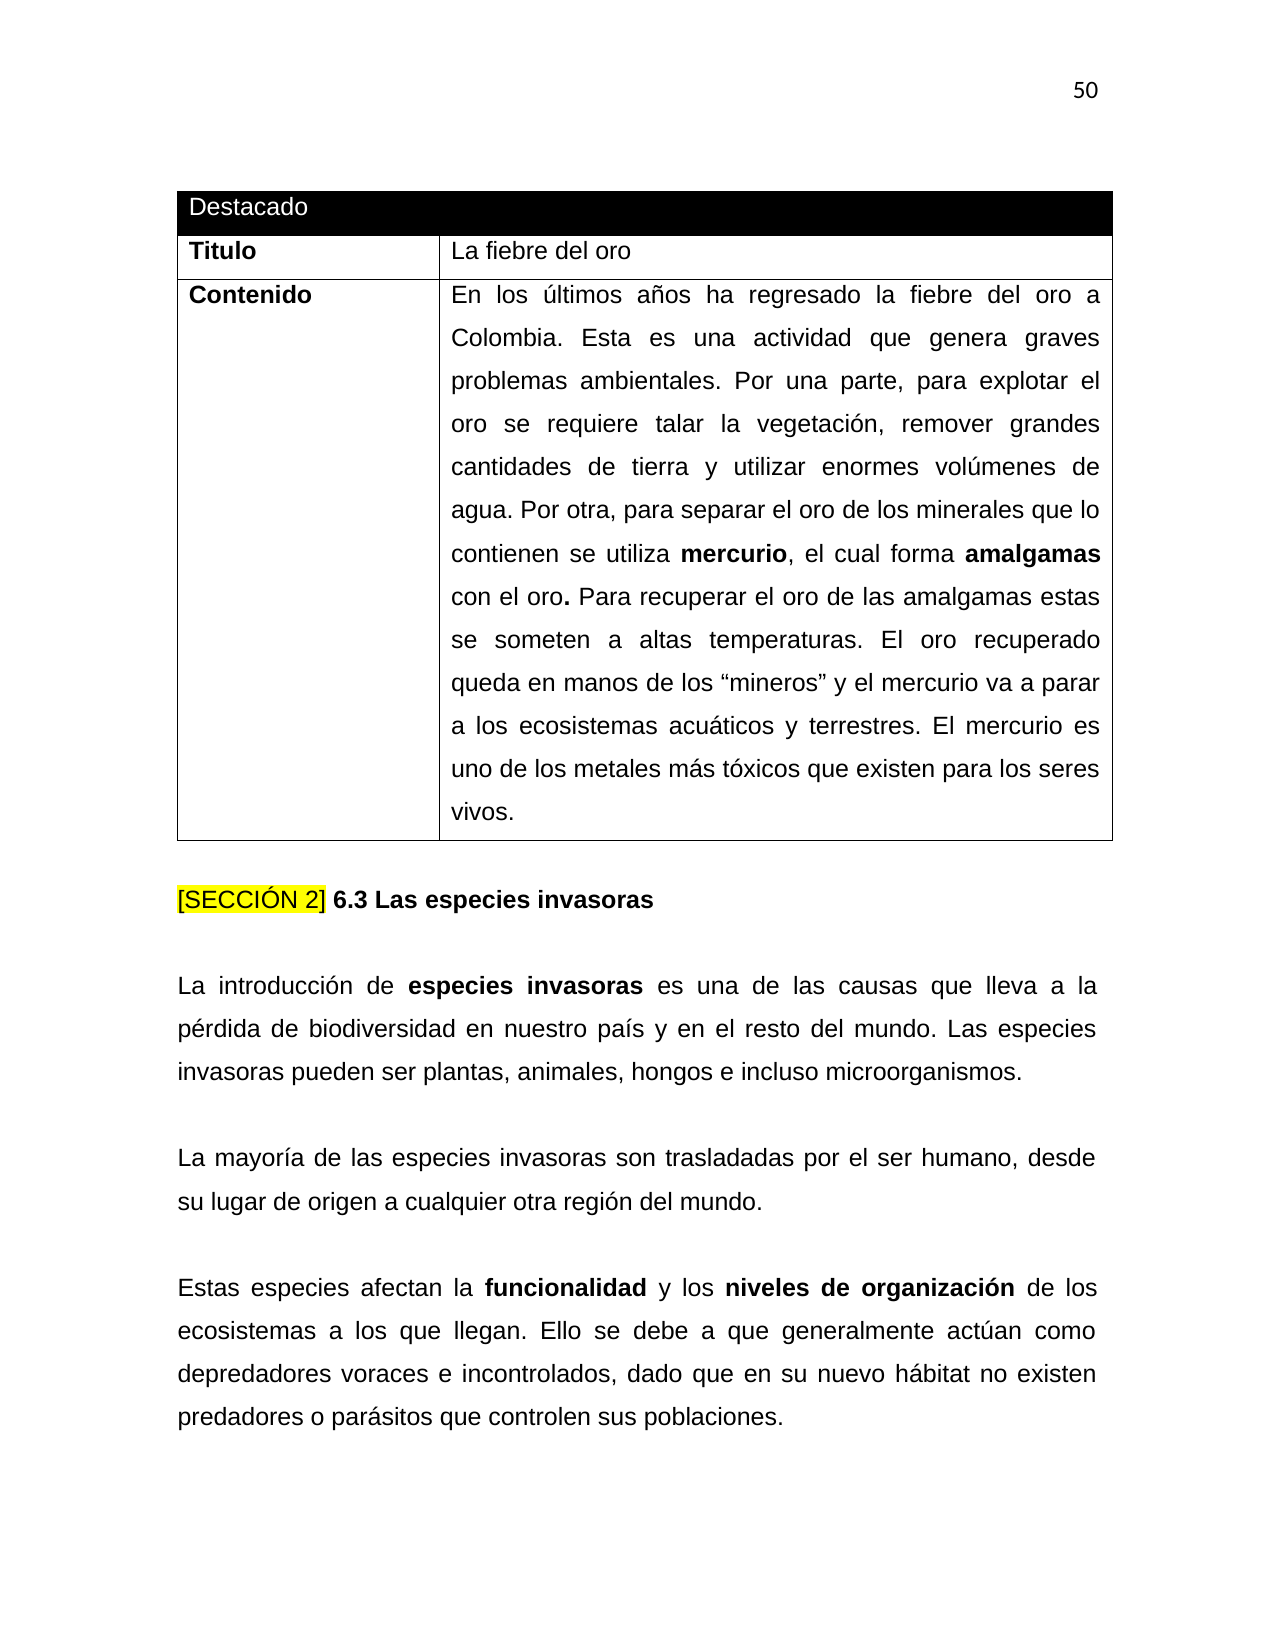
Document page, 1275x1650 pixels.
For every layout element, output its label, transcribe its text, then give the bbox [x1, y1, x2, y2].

text Estas especies afectan la funcionalidad y los niveles de organización de los ecosistemas a los que llegan. Ello se debe a que generalmente actúan como depredadores voraces e incontrolados, dado que en su nuevo hábitat no existen predadores o parásitos que controlen sus poblaciones. [177, 1273, 1098, 1431]
table_cell Contenido [178, 280, 439, 840]
table_header Destacado [178, 192, 1112, 235]
table_cell Titulo [178, 236, 439, 279]
text La mayoría de las especies invasoras son trasladadas por el ser humano, desde su lugar de origen a cualquier otra región del mundo. [177, 1143, 1098, 1215]
text La introducción de especies invasoras es una de las causas que lleva a la pérdida de biodiversidad en nuestro país y en el resto del mundo. Las especies invasoras pueden ser plantas, animales, hongos e incluso microorganismos. [177, 971, 1098, 1086]
text [SECCIÓN 2] 6.3 Las especies invasoras [177, 884, 1098, 913]
table_cell La fiebre del oro [440, 236, 1112, 279]
table_cell En los últimos años ha regresado la fiebre del oro a Colombia. Esta es una actividad que genera graves problemas ambientales. Por una parte, para explotar el oro se requiere talar la vegetación, remover grandes cantidades de tierra y utilizar enormes volúmenes de agua. Por otra, para separar el oro de los minerales que lo contienen se utiliza mercurio, el cual forma amalgamas con el oro. Para recuperar el oro de las amalgamas estas se someten a altas temperaturas. El oro recuperado queda en manos de los “mineros” y el mercurio va a parar a los ecosistemas acuáticos y terrestres. El mercurio es uno de los metales más tóxicos que existen para los seres vivos. [440, 280, 1112, 840]
